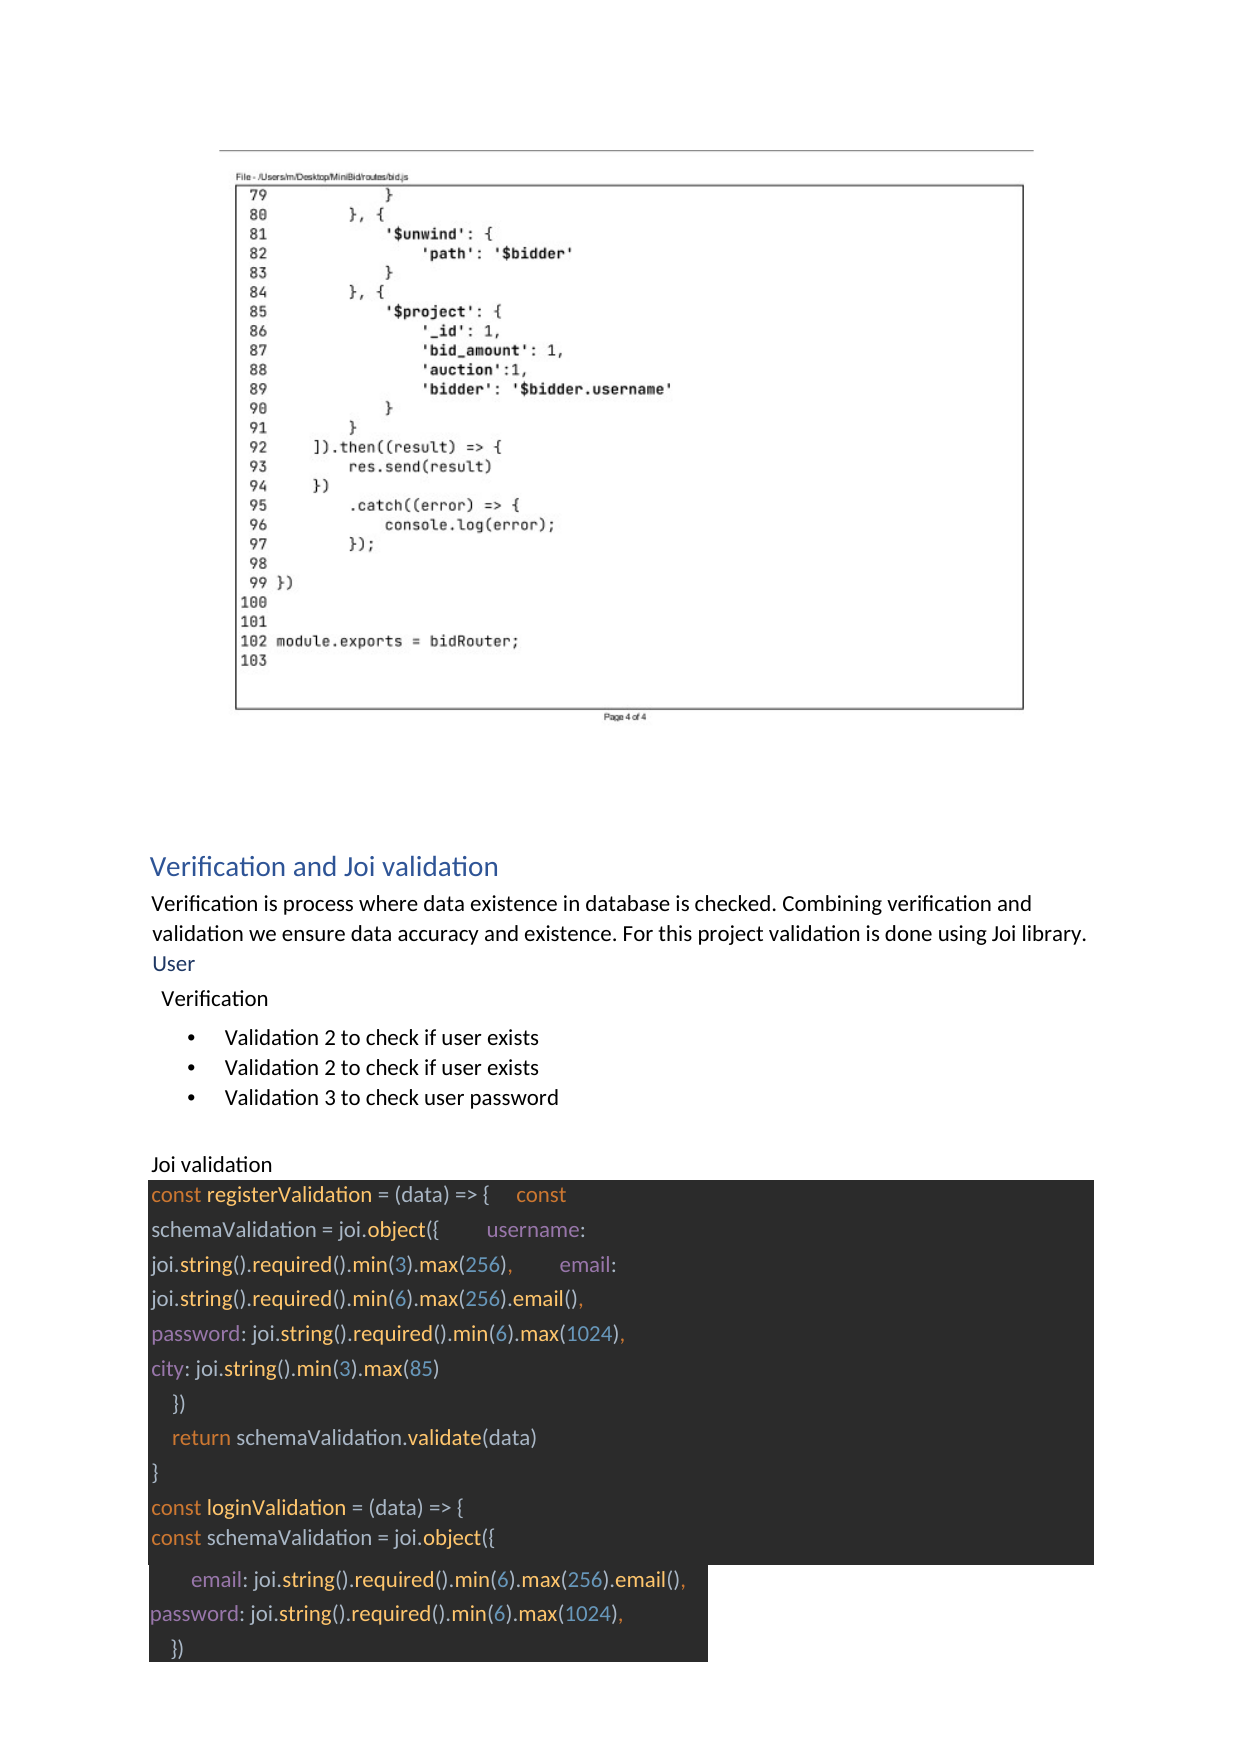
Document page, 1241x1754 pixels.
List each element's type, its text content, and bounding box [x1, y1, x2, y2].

text email: joi.string().required().min(6).max(256).email(), password: joi.string().required().min(6).max(1024), [149, 1565, 708, 1628]
list Validation 2 to check if user exists [187, 1053, 1092, 1081]
subtitle Verification and Joi validation [149, 848, 1098, 883]
table_header const registerValidation = (data) => { const schemaValidation = joi.object({ username: joi.string().required().min(3).max(256), email: joi.string().required().min(6).max(256).email(), password: joi.string().required().min(6).max(1024), city: joi.string().min(3).max(85) }) return schemaValidation.validate(data) } const loginValidation = (data) => { const schemaValidation = joi.object({ [148, 1180, 1094, 1565]
text Verification is process where data existence in database is checked. Combining verification and validation we ensure data accuracy and existence. For this project validation is done using Joi library. User [151, 889, 1092, 977]
text }) [149, 1634, 708, 1662]
text Joi validation [151, 1150, 1092, 1178]
picture [219, 150, 1034, 729]
list Validation 3 to check user password [187, 1083, 1092, 1111]
list Validation 2 to check if user exists [187, 1023, 1092, 1051]
text Verification [151, 984, 1092, 1012]
